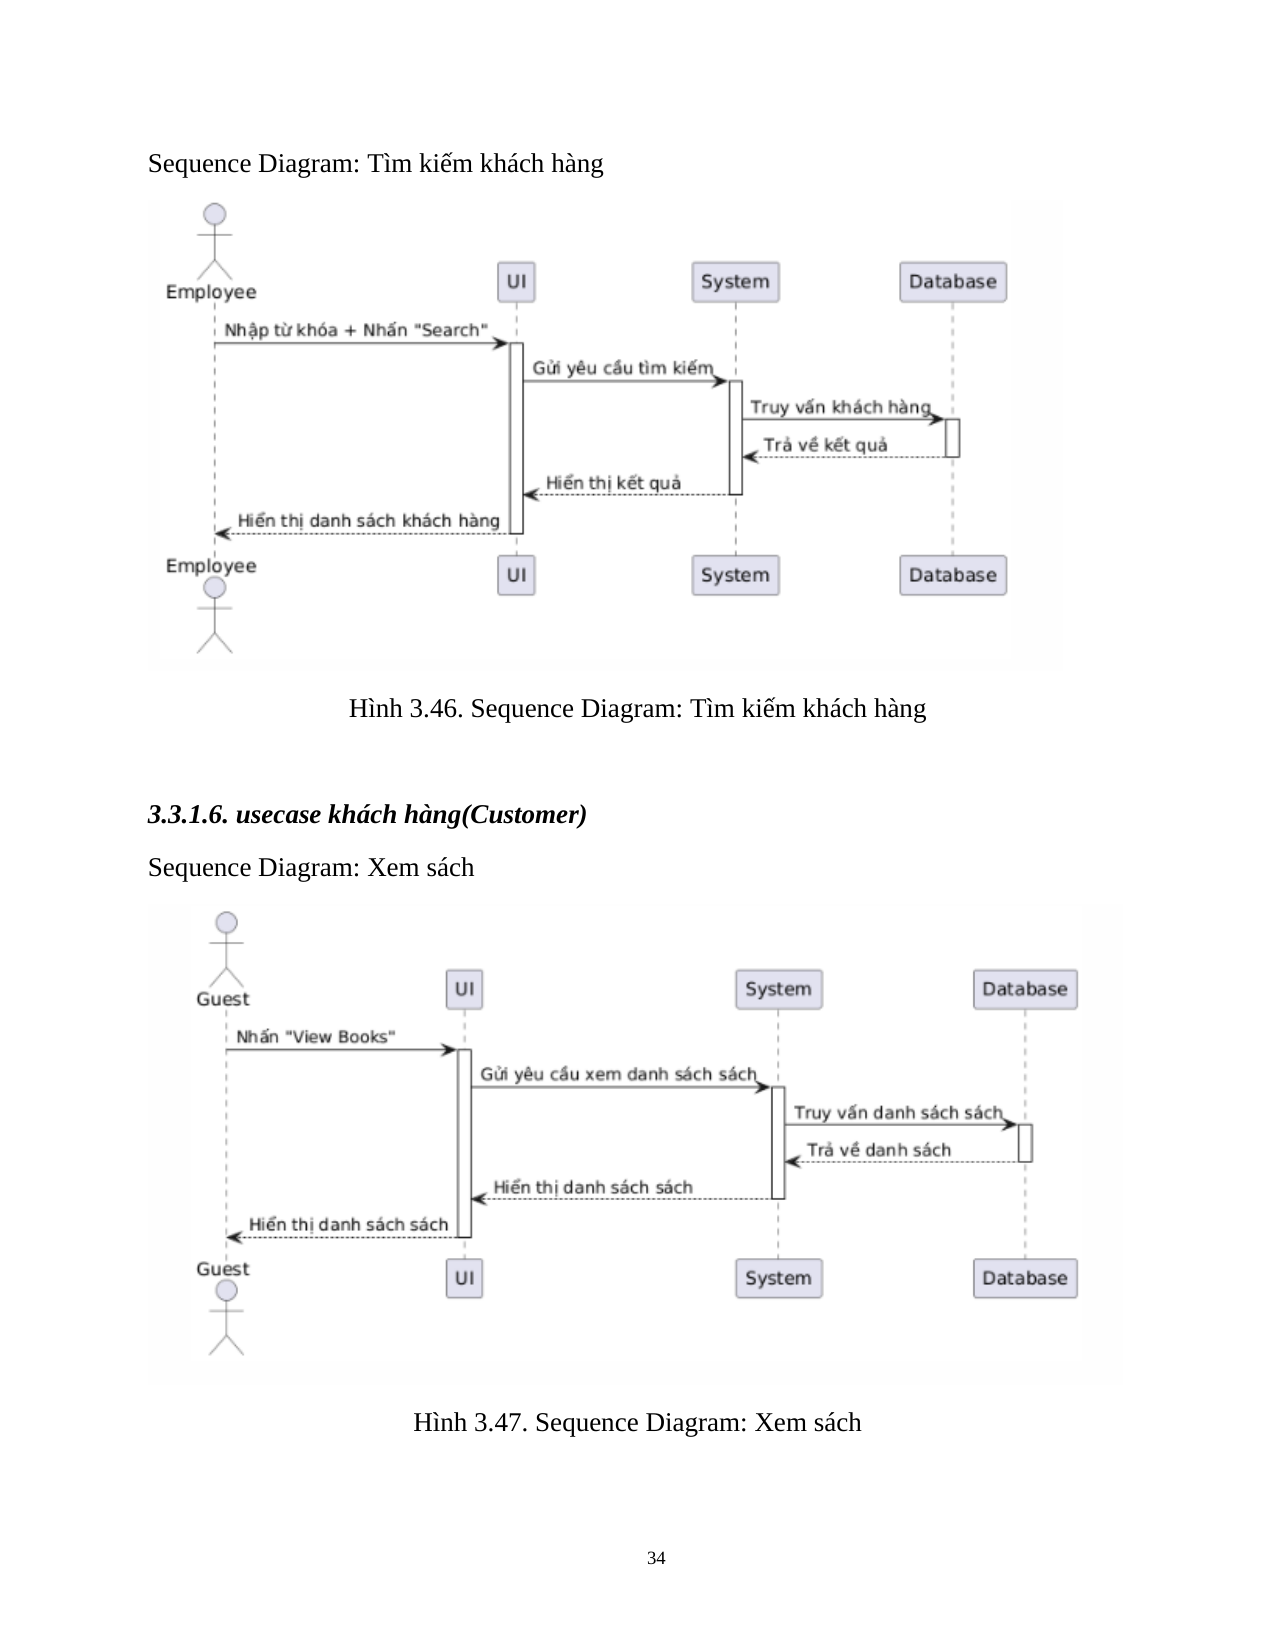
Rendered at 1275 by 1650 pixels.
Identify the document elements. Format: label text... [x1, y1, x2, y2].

text Sequence Diagram: Xem sách [148, 851, 1127, 882]
text Hình 3.47. Sequence Diagram: Xem sách [148, 1407, 1127, 1438]
text 3.3.1.6. usecase khách hàng(Customer) [148, 798, 1127, 829]
picture [147, 200, 1064, 671]
text Hình 3.46. Sequence Diagram: Tìm kiếm khách hàng [148, 693, 1127, 724]
picture [147, 904, 1123, 1385]
text Sequence Diagram: Tìm kiếm khách hàng [148, 148, 1127, 179]
